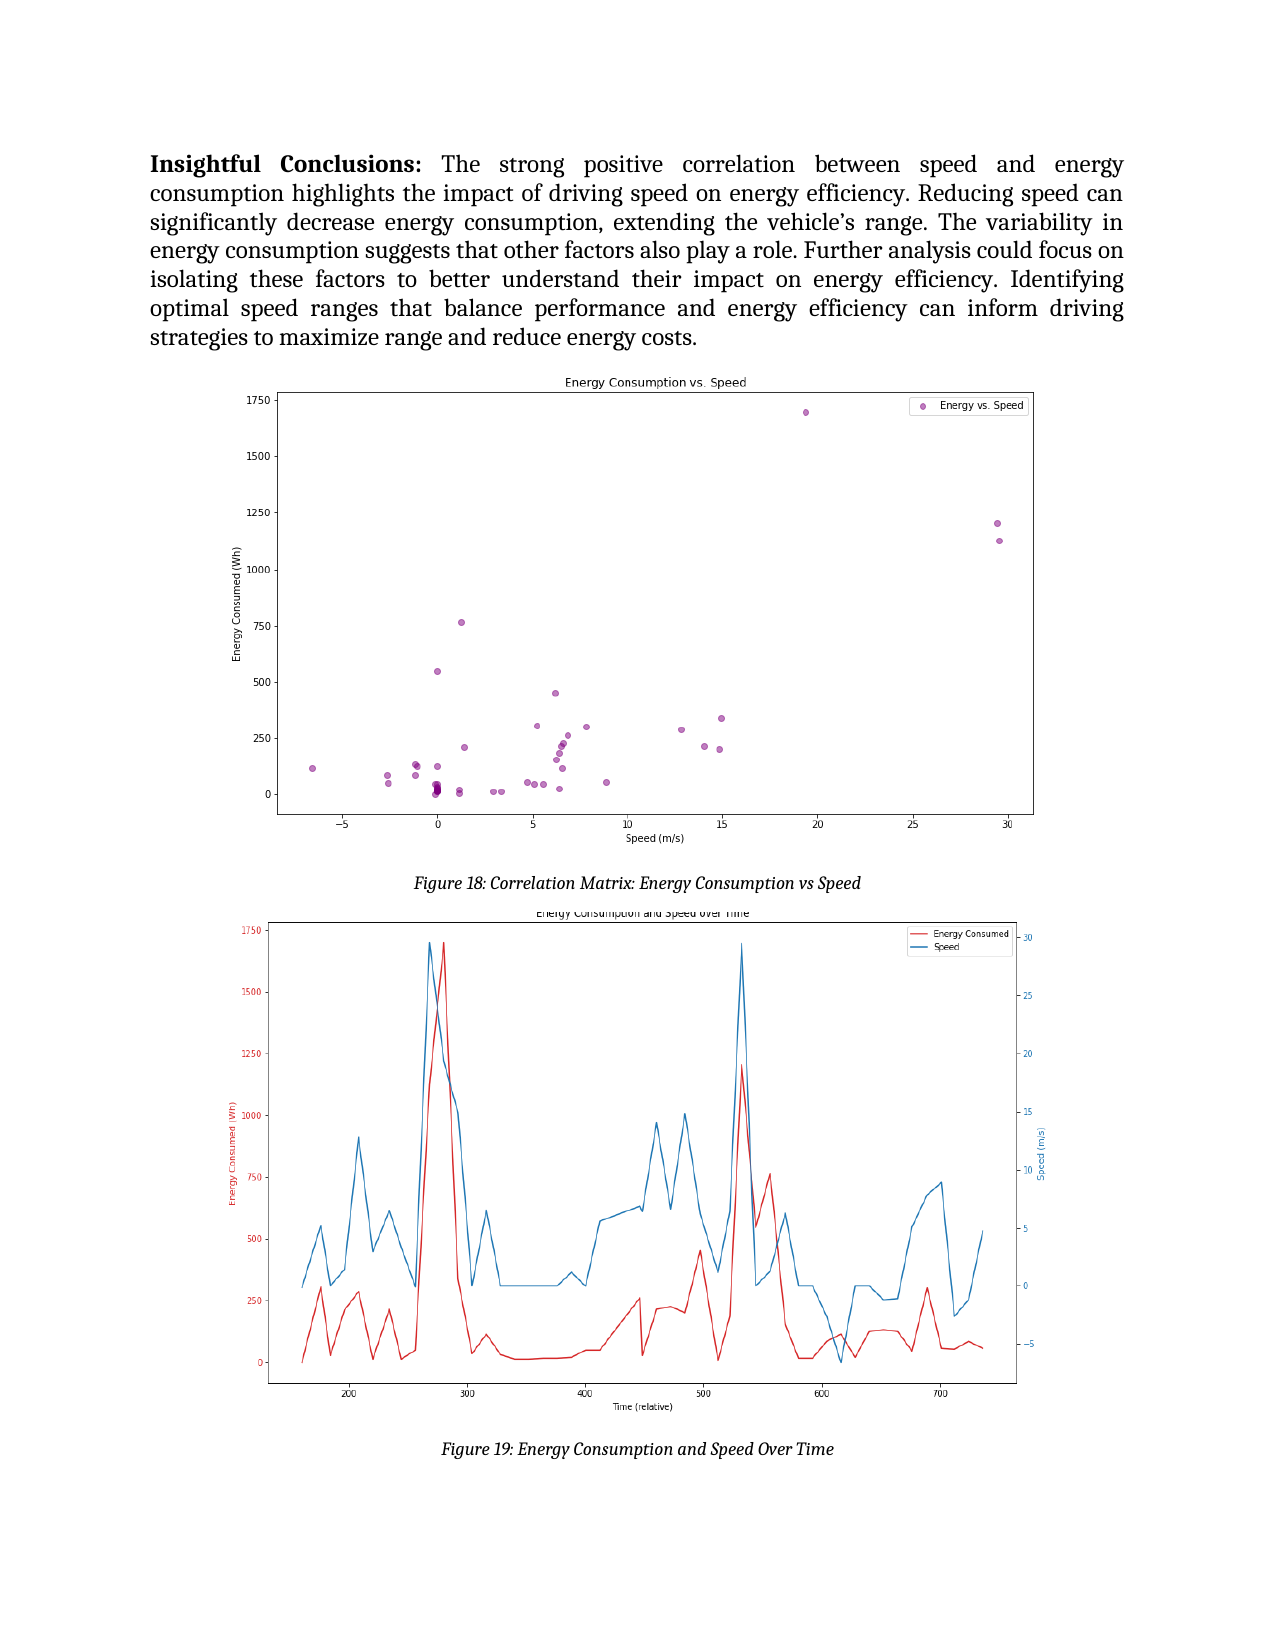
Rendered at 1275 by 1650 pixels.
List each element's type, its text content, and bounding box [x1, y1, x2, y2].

picture [217, 370, 1058, 854]
text Figure 19: Energy Consumption and Speed Over Time [150, 1438, 1125, 1460]
picture [220, 912, 1055, 1420]
text Figure 18: Correlation Matrix: Energy Consumption vs Speed [150, 872, 1125, 894]
text Insightful Conclusions: The strong positive correlation between speed and energy consumption highlights the impact of driving speed on energy efficiency. Reducing speed can significantly decrease energy consumption, extending the vehicle’s range. The variability in energy consumption suggests that other factors also play a role. Further analysis could focus on isolating these factors to better understand their impact on energy efficiency. Identifying optimal speed ranges that balance performance and energy efficiency can inform driving strategies to maximize range and reduce energy costs. [150, 150, 1125, 351]
